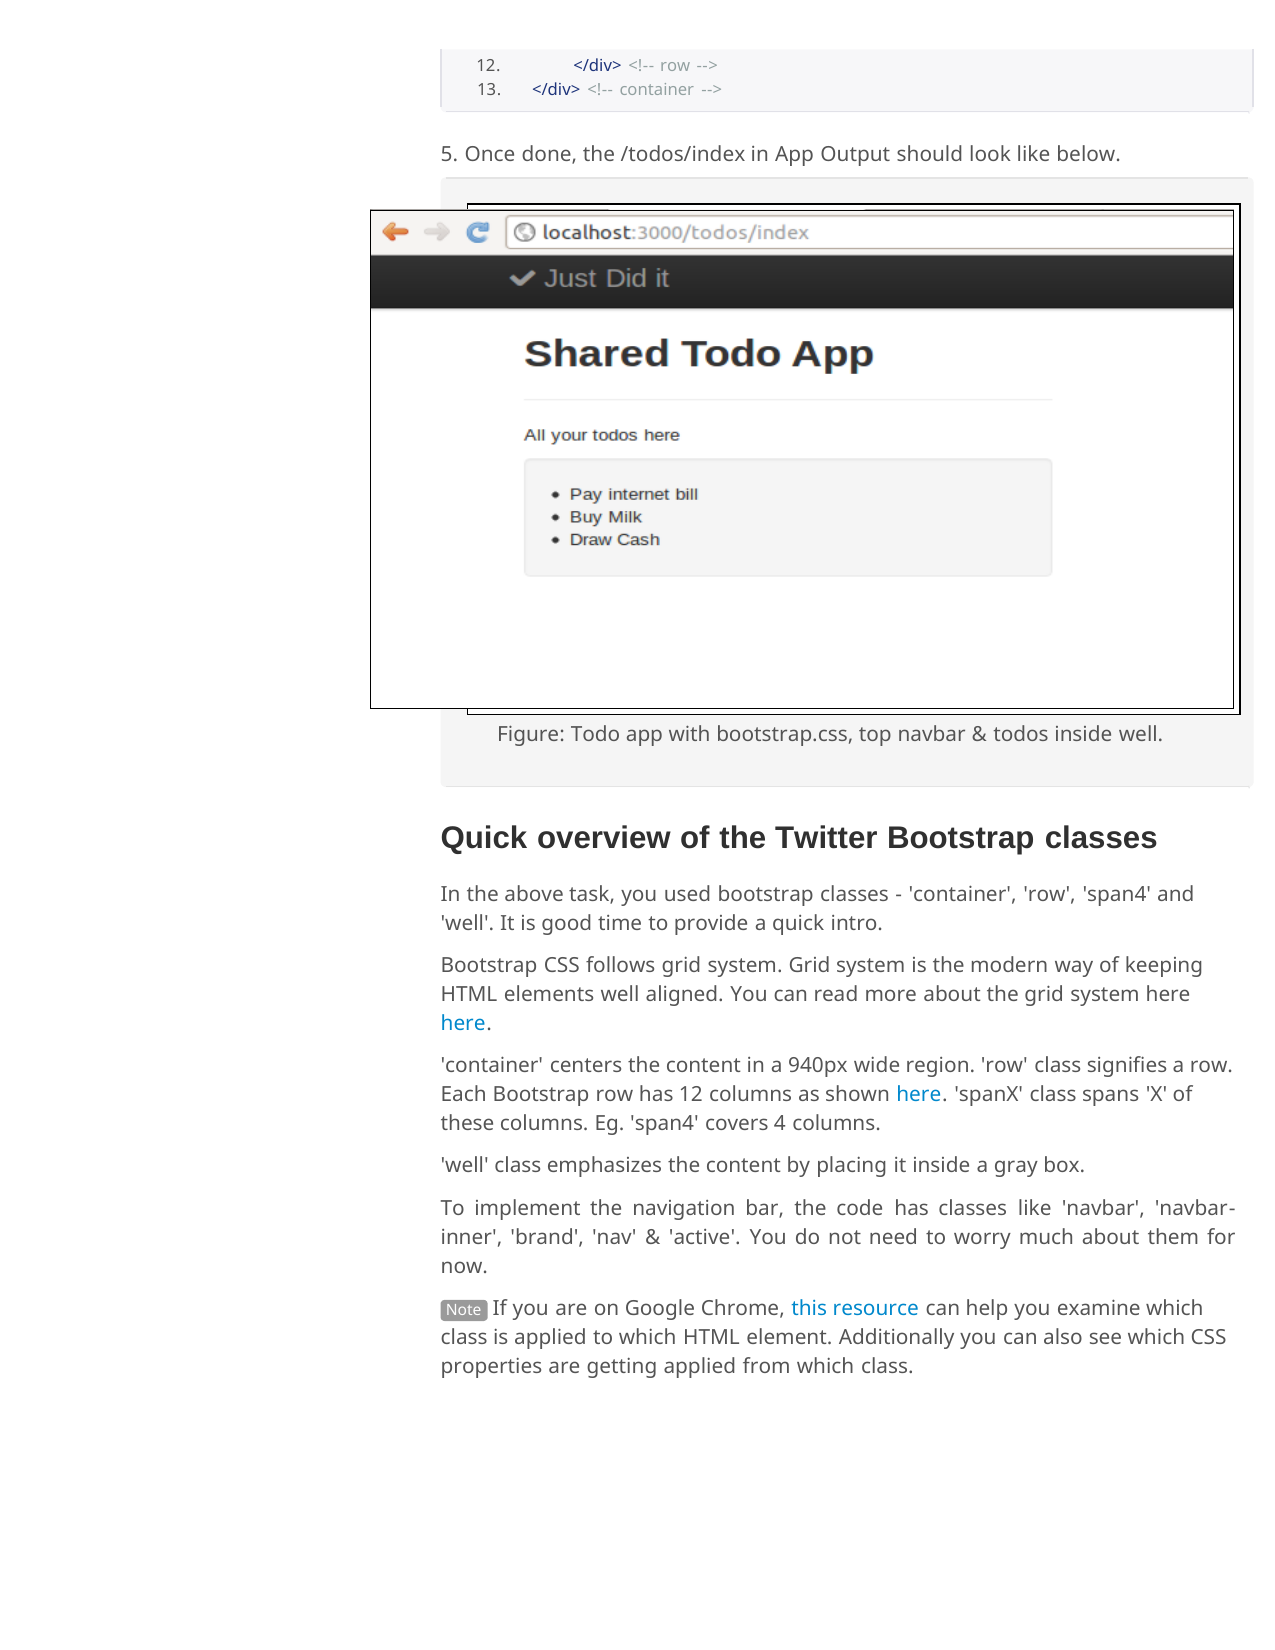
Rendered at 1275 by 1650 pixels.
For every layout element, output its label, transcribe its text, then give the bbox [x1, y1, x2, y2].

text 'well' class emphasizes the content by placing it inside a gray box. [440, 1151, 1251, 1179]
subtitle Quick overview of the Twitter Bootstrap classes [440, 819, 1251, 855]
text In the above task, you used bootstrap classes - 'container', 'row', 'span4' and 'well'. It is good time to provide a quick intro. [440, 879, 1251, 937]
text Note If you are on Google Chrome, this resource can help you examine which class is applied to which HTML element. Additionally you can also see which CSS properties are getting applied from which class. [440, 1293, 1251, 1379]
picture [371, 211, 1233, 708]
text Figure: Todo app with bootstrap.css, top navbar & todos inside well. [497, 719, 1262, 748]
text 12. </div> <!-- row --> [0, 54, 1194, 76]
text 13. </div> <!-- container --> [0, 77, 1199, 100]
text 'container' centers the content in a 940px wide region. 'row' class signifies a row. Each Bootstrap row has 12 columns as shown here. 'spanX' class spans 'X' of these columns. Eg. 'span4' covers 4 columns. [440, 1051, 1252, 1137]
text To implement the navigation bar, the code has classes like 'navbar', 'navbar- inner', 'brand', 'nav' & 'active'. You do not need to worry much about them for now. [440, 1193, 1236, 1279]
text 5. Once done, the /todos/index in App Output should look like below. [440, 139, 1251, 168]
text Bootstrap CSS follows grid system. Grid system is the modern way of keeping HTML elements well aligned. You can read more about the grid system here here. [440, 951, 1245, 1037]
